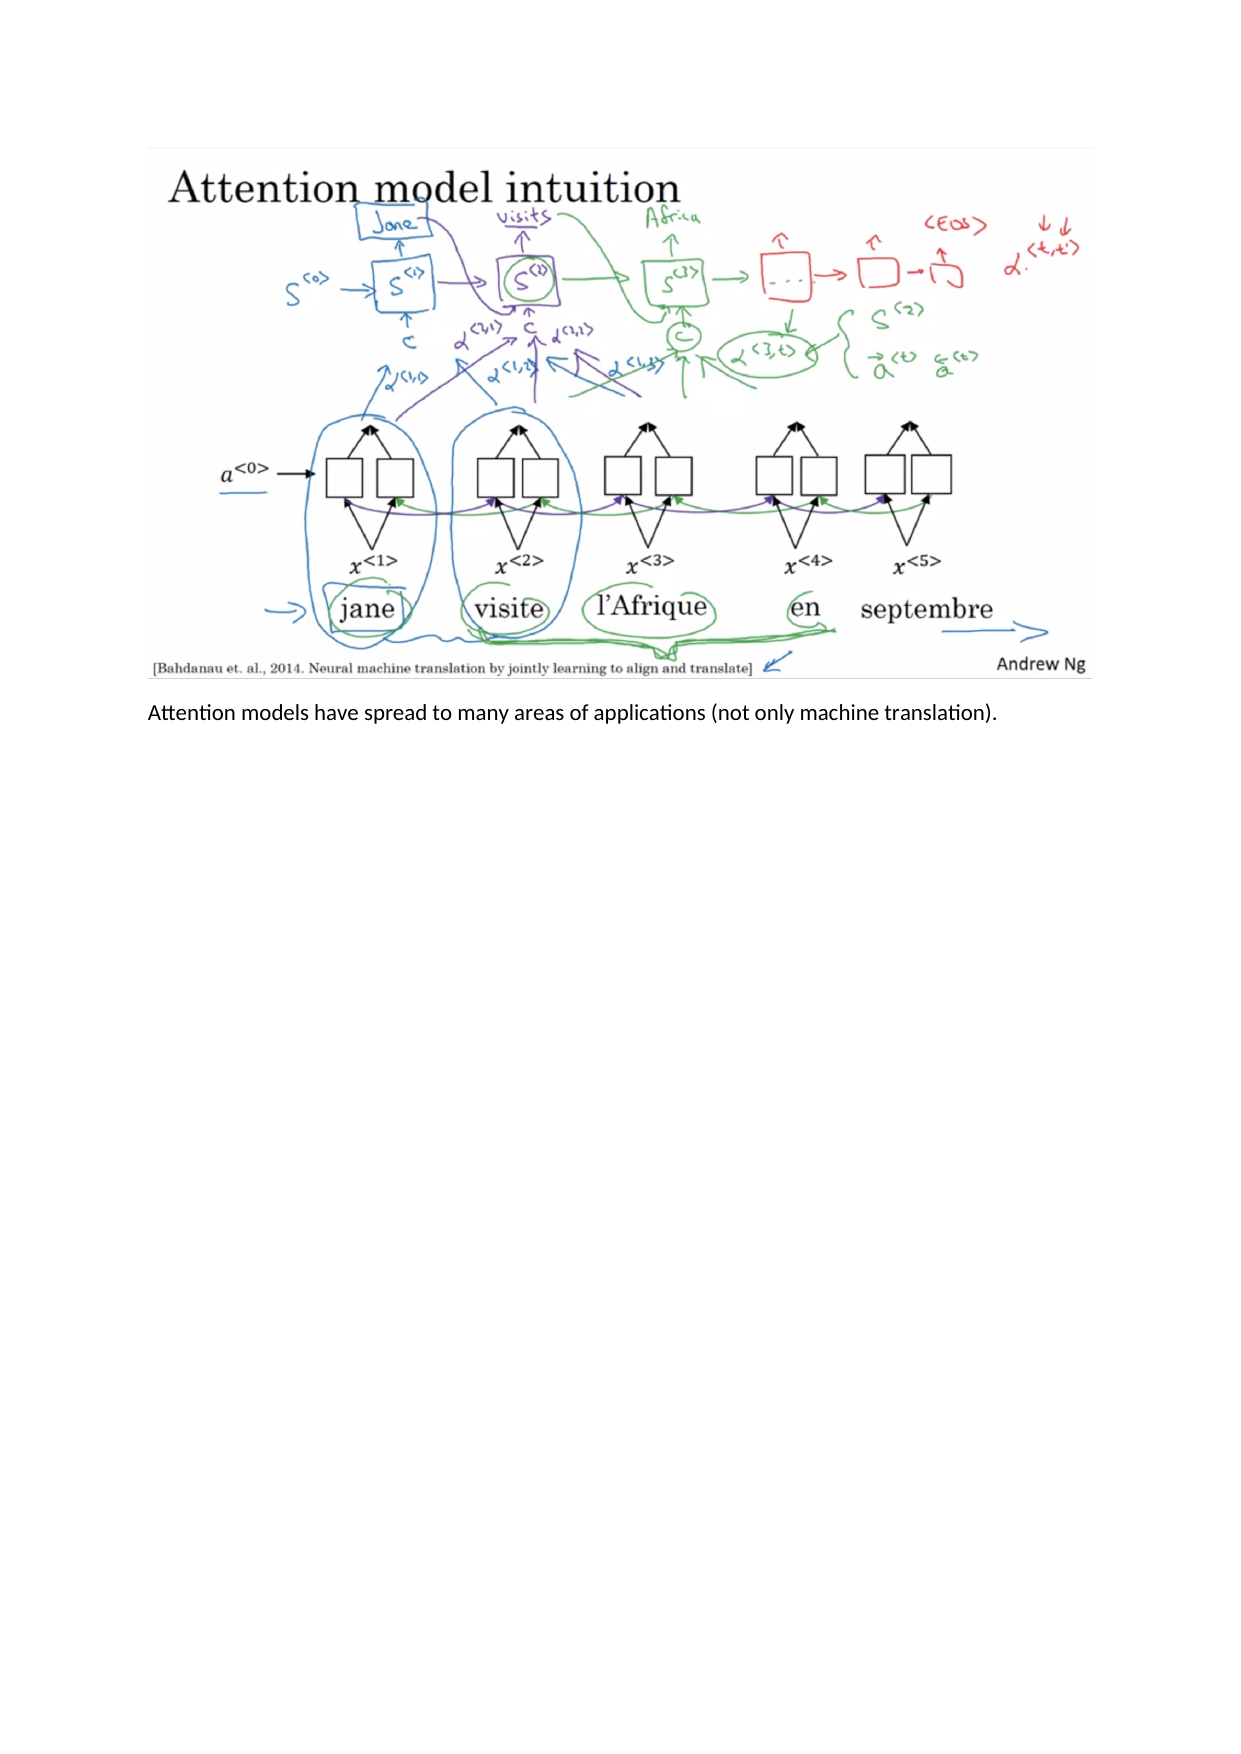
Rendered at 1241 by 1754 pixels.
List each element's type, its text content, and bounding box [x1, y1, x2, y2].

picture [147, 147, 1093, 679]
text Attention models have spread to many areas of applications (not only machine translation). [148, 698, 1093, 726]
